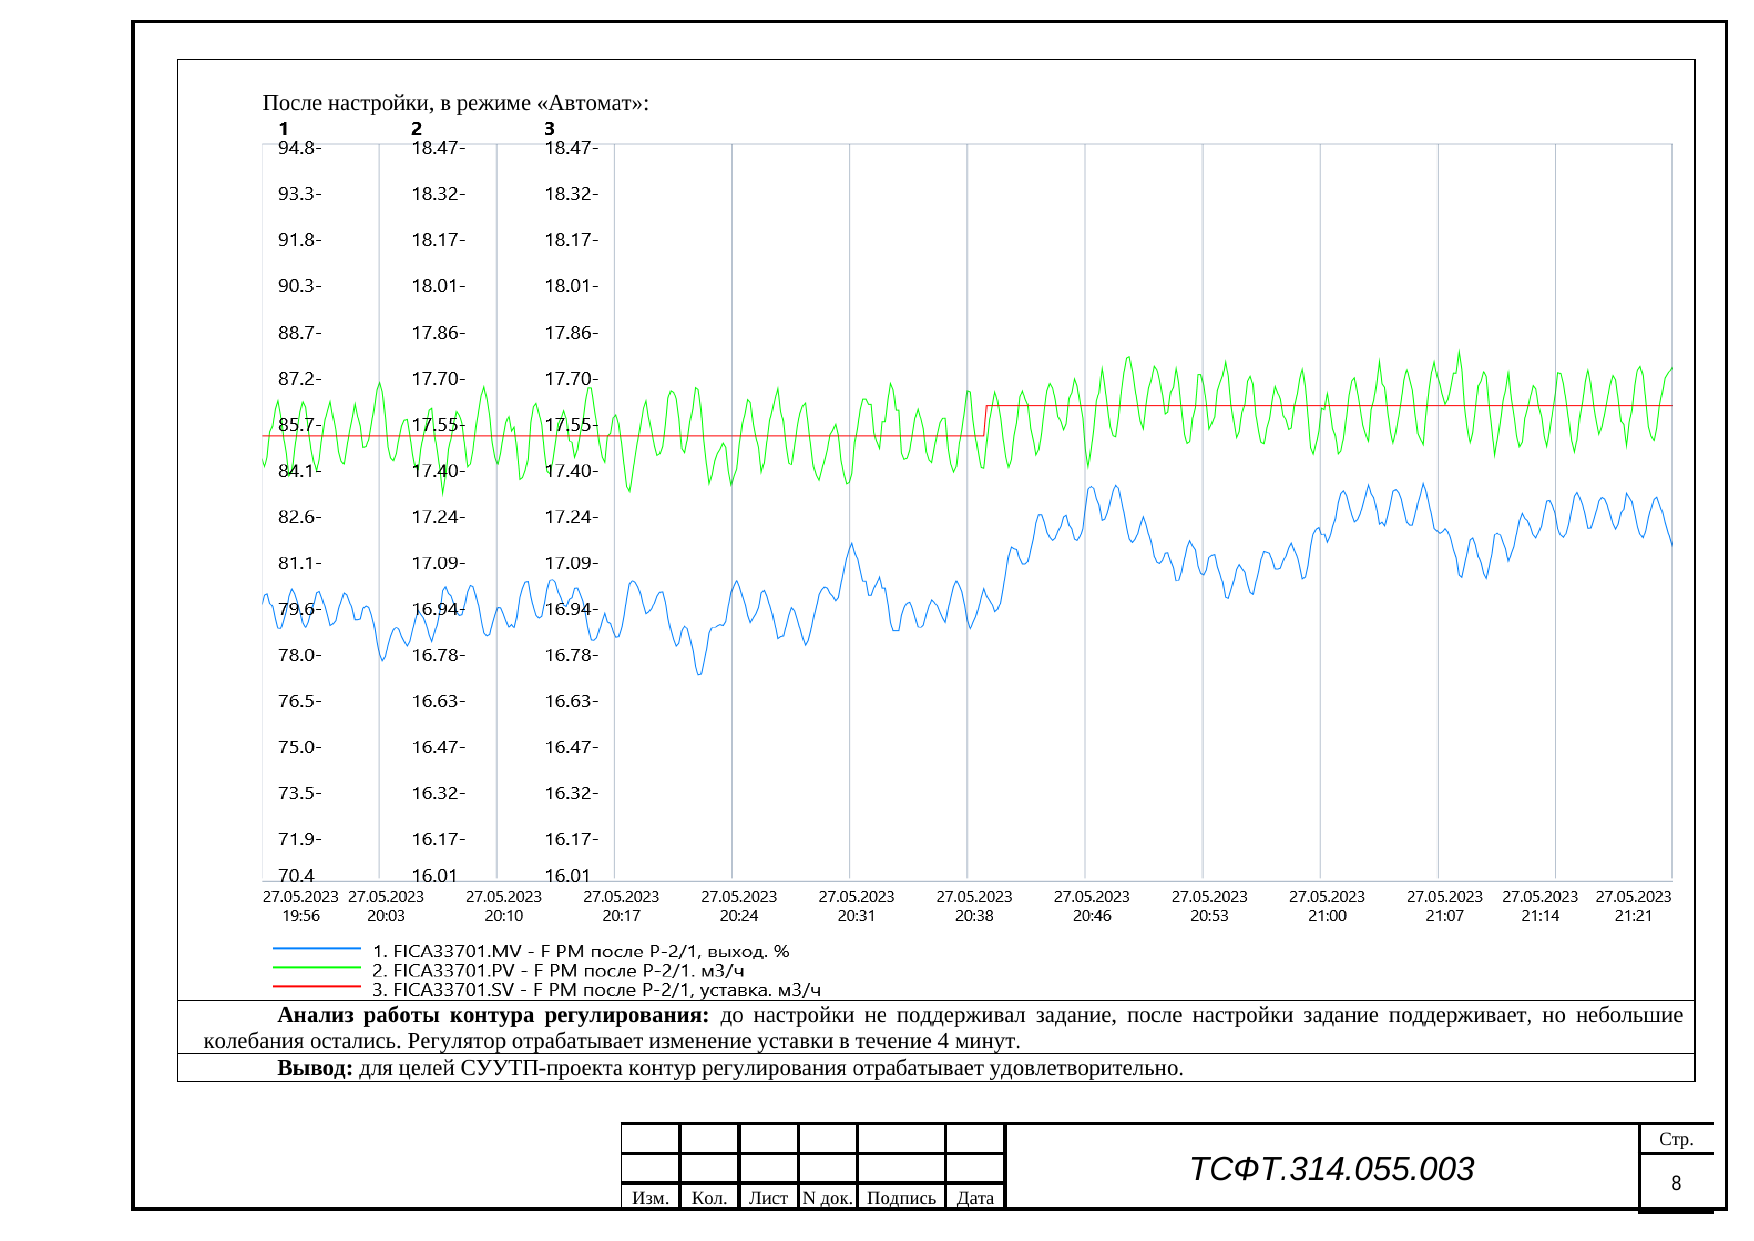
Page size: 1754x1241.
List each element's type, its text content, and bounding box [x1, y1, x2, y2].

picture [262, 115, 1673, 1000]
table_cell После настройки, в режиме «Автомат»: [178, 60, 1694, 999]
table_cell Вывод: для целей СУУТП-проекта контур регулирования отрабатывает удовлетворительно. [178, 1054, 1694, 1081]
table_cell Анализ работы контура регулирования: до настройки не поддерживал задание, после настройки задание поддерживает, но небольшие колебания остались. Регулятор отрабатывает изменение уставки в течение 4 минут. [178, 1001, 1694, 1053]
